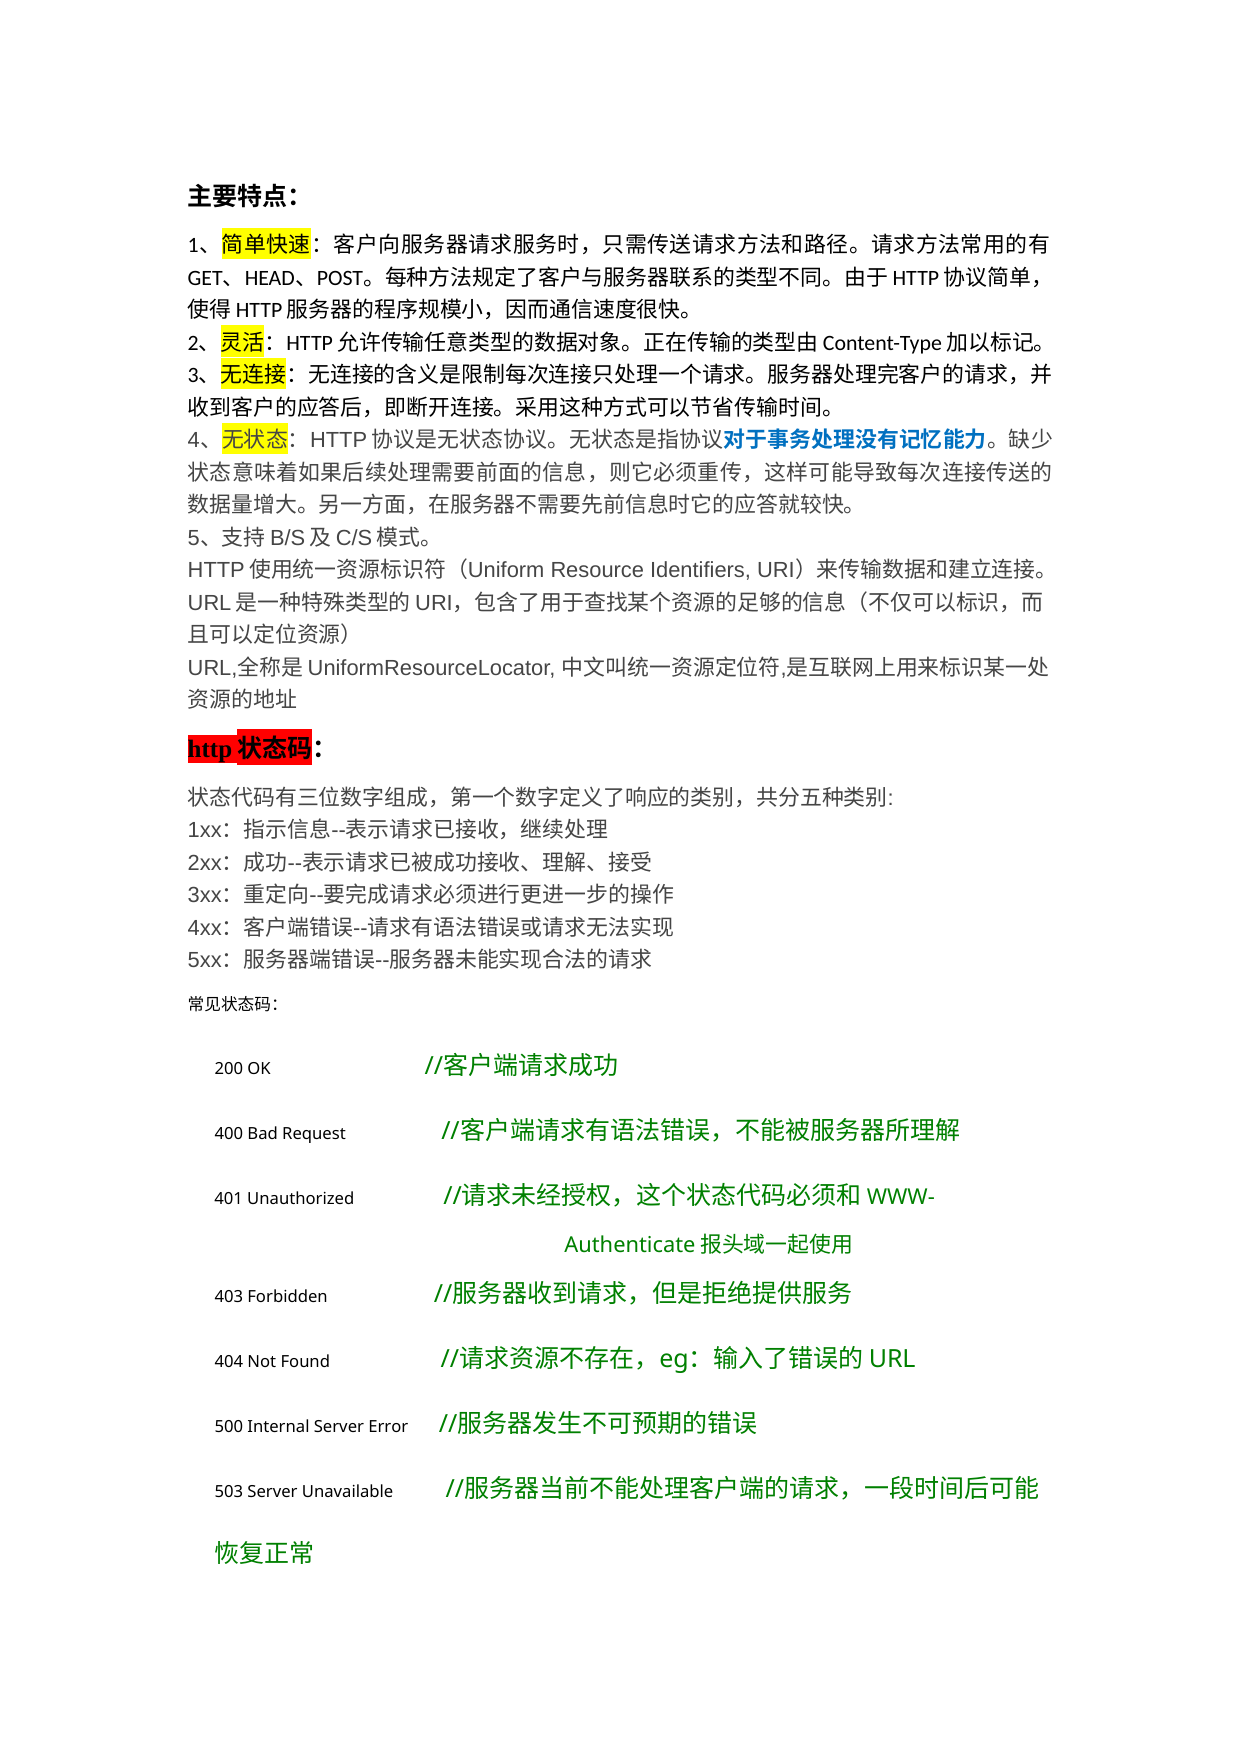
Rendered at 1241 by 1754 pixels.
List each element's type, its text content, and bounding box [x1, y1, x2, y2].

subtitle 1、简单快速：客户向服务器请求服务时，只需传送请求方法和路径。请求方法常用的有GET、HEAD、POST。每种方法规定了客户与服务器联系的类型不同。由于HTTP协议简单，使得HTTP服务器的程序规模小，因而通信速度很快。 [187, 227, 1053, 324]
text 200 OK //客户端请求成功 [214, 1031, 1053, 1096]
text 401 Unauthorized //请求未经授权，这个状态代码必须和WWW-Authenticate报头域一起使用 [214, 1161, 1053, 1259]
text 503 Server Unavailable //服务器当前不能处理客户端的请求，一段时间后可能恢复正常 [214, 1454, 1053, 1584]
subtitle 3、无连接：无连接的含义是限制每次连接只处理一个请求。服务器处理完客户的请求，并收到客户的应答后，即断开连接。采用这种方式可以节省传输时间。 [187, 357, 1053, 422]
text 400 Bad Request //客户端请求有语法错误，不能被服务器所理解 [214, 1096, 1053, 1161]
subtitle 4、无状态：HTTP协议是无状态协议。无状态是指协议对于事务处理没有记忆能力。缺少状态意味着如果后续处理需要前面的信息，则它必须重传，这样可能导致每次连接传送的数据量增大。另一方面，在服务器不需要先前信息时它的应答就较快。 [187, 444, 1053, 519]
subtitle 主要特点： [187, 162, 1053, 227]
subtitle 4、无状态：HTTP协议是无状态协议。无状态是指协议对于事务处理没有记忆能力。缺少状态意味着如果后续处理需要前面的信息，则它必须重传，这样可能导致每次连接传送的数据量增大。另一方面，在服务器不需要先前信息时它的应答就较快。 [187, 422, 1053, 442]
text 1xx：指示信息--表示请求已接收，继续处理 [187, 812, 1053, 844]
text 404 Not Found //请求资源不存在，eg：输入了错误的URL [214, 1324, 1053, 1389]
text 状态代码有三位数字组成，第一个数字定义了响应的类别，共分五种类别: [187, 779, 1053, 812]
subtitle 5、支持B/S及C/S模式。 [187, 519, 1053, 552]
text HTTP使用统一资源标识符（Uniform Resource Identifiers, URI）来传输数据和建立连接。URL是一种特殊类型的URI，包含了用于查找某个资源的足够的信息（不仅可以标识，而且可以定位资源） [187, 552, 1053, 649]
text 500 Internal Server Error //服务器发生不可预期的错误 [214, 1389, 1053, 1454]
text URL,全称是UniformResourceLocator, 中文叫统一资源定位符,是互联网上用来标识某一处资源的地址 [187, 649, 1053, 714]
text 4xx：客户端错误--请求有语法错误或请求无法实现 [187, 909, 1053, 942]
text 常见状态码： [187, 987, 1053, 1019]
text 5xx：服务器端错误--服务器未能实现合法的请求 [187, 942, 1053, 974]
subtitle 2、灵活：HTTP允许传输任意类型的数据对象。正在传输的类型由Content-Type加以标记。 [187, 324, 1053, 357]
text 2xx：成功--表示请求已被成功接收、理解、接受 [187, 844, 1053, 877]
subtitle http状态码： [187, 714, 1053, 779]
text 403 Forbidden //服务器收到请求，但是拒绝提供服务 [214, 1259, 1053, 1324]
text 3xx：重定向--要完成请求必须进行更进一步的操作 [187, 877, 1053, 909]
